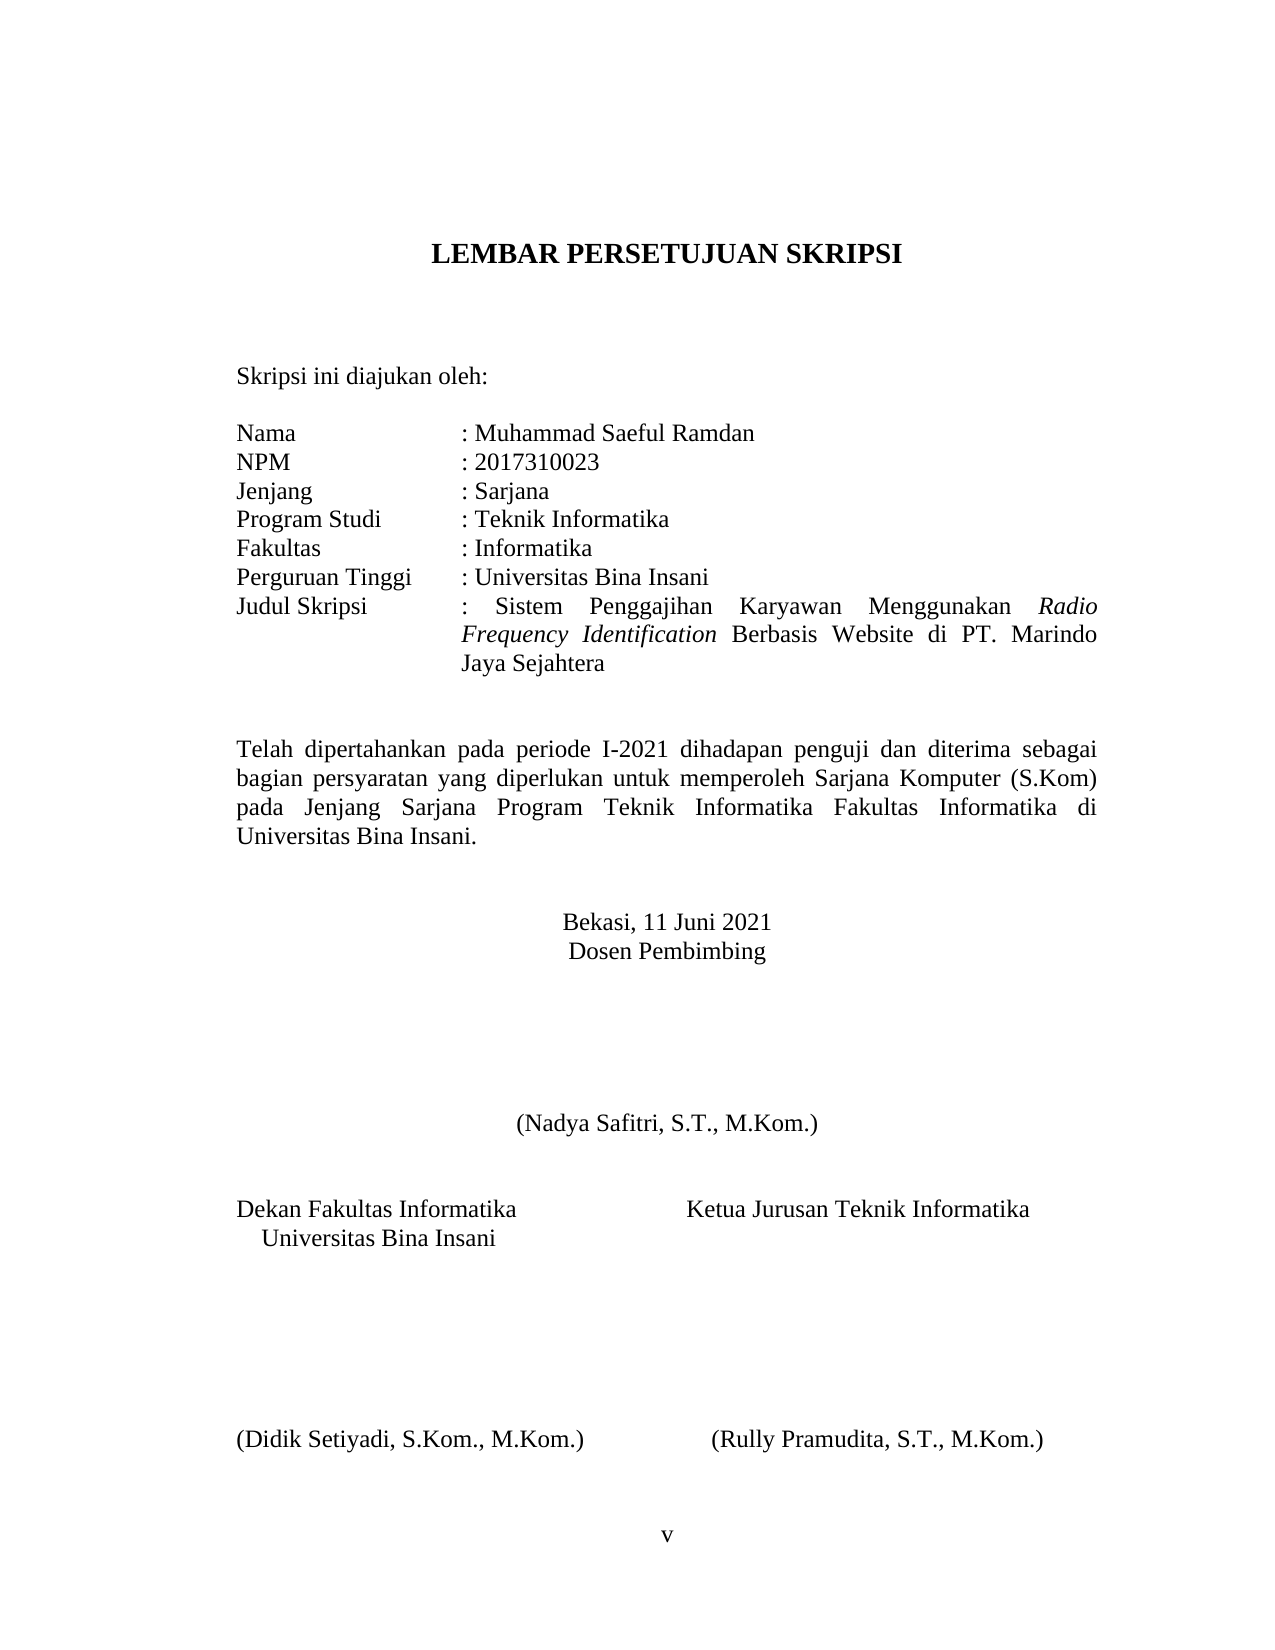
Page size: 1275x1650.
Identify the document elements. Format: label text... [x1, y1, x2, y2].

text (Didik Setiyadi, S.Kom., M.Kom.) (Rully Pramudita, S.T., M.Kom.) [236, 1424, 1098, 1453]
text Skripsi ini diajukan oleh: [236, 361, 1098, 389]
text Telah dipertahankan pada periode I-2021 dihadapan penguji dan diterima sebagai bagian persyaratan yang diperlukan untuk memperoleh Sarjana Komputer (S.Kom) pada Jenjang Sarjana Program Teknik Informatika Fakultas Informatika di Universitas Bina Insani. [236, 734, 1098, 849]
subtitle LEMBAR PERSETUJUAN SKRIPSI [236, 236, 1098, 270]
text NPM : 2017310023 [236, 447, 1098, 476]
text Bekasi, 11 Juni 2021 [236, 907, 1098, 936]
text Dekan Fakultas Informatika Ketua Jurusan Teknik Informatika [236, 1194, 1098, 1223]
text Dosen Pembimbing [236, 936, 1098, 964]
text Judul Skripsi : Sistem Penggajihan Karyawan Menggunakan Radio Frequency Identification Berbasis Website di PT. Marindo Jaya Sejahtera [236, 591, 1098, 677]
text Universitas Bina Insani [236, 1223, 1098, 1252]
text Perguruan Tinggi : Universitas Bina Insani [236, 562, 1098, 591]
text Jenjang : Sarjana [236, 476, 1098, 504]
text Nama : Muhammad Saeful Ramdan [236, 418, 1098, 447]
text (Nadya Safitri, S.T., M.Kom.) [236, 1108, 1098, 1137]
text Program Studi : Teknik Informatika [236, 504, 1098, 533]
text Fakultas : Informatika [236, 533, 1098, 562]
